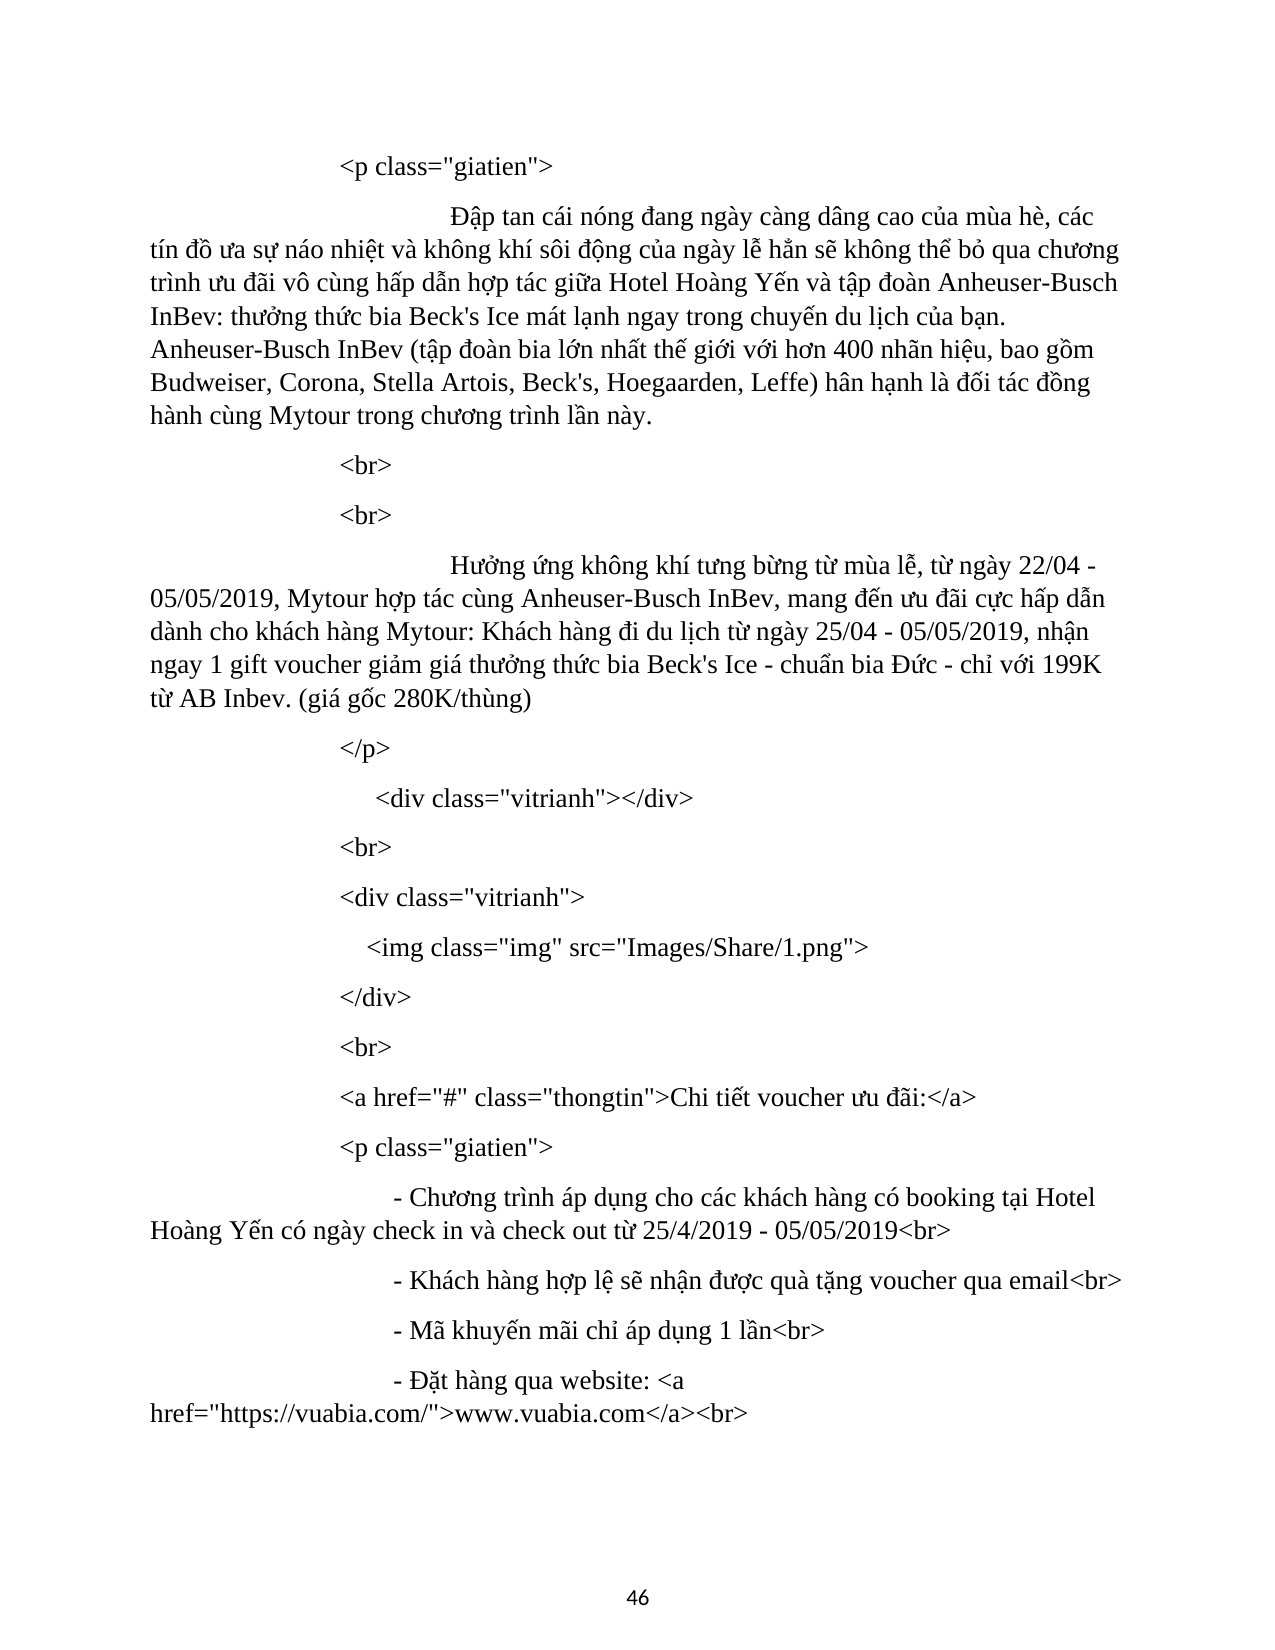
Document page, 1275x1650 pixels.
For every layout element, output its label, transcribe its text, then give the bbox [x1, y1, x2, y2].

text <div class="vitrianh"> [150, 881, 1125, 913]
text - Chương trình áp dụng cho các khách hàng có booking tại Hotel Hoàng Yến có ngày check in và check out từ 25/4/2019 - 05/05/2019<br> [150, 1181, 1125, 1245]
text <p class="giatien"> [150, 150, 1125, 181]
text <br> [150, 1031, 1125, 1062]
text - Mã khuyến mãi chỉ áp dụng 1 lần<br> [150, 1314, 1125, 1345]
text <div class="vitrianh"></div> [150, 782, 1125, 813]
text - Khách hàng hợp lệ sẽ nhận được quà tặng voucher qua email<br> [150, 1264, 1125, 1295]
text - Đặt hàng qua website: <a href="https://vuabia.com/">www.vuabia.com</a><br> [150, 1364, 1125, 1428]
text <br> [150, 832, 1125, 863]
text <img class="img" src="Images/Share/1.png"> [150, 931, 1125, 962]
text Hưởng ứng không khí tưng bừng từ mùa lễ, từ ngày 22/04 - 05/05/2019, Mytour hợp tác cùng Anheuser-Busch InBev, mang đến ưu đãi cực hấp dẫn dành cho khách hàng Mytour: Khách hàng đi du lịch từ ngày 25/04 - 05/05/2019, nhận ngay 1 gift voucher giảm giá thưởng thức bia Beck's Ice - chuẩn bia Đức - chỉ với 199K từ AB Inbev. (giá gốc 280K/thùng) [150, 549, 1125, 713]
text <br> [150, 449, 1125, 480]
text <a href="#" class="thongtin">Chi tiết voucher ưu đãi:</a> [150, 1081, 1125, 1112]
text </div> [150, 981, 1125, 1012]
text <p class="giatien"> [150, 1131, 1125, 1162]
text </p> [150, 732, 1125, 763]
text <br> [150, 499, 1125, 530]
text Đập tan cái nóng đang ngày càng dâng cao của mùa hè, các tín đồ ưa sự náo nhiệt và không khí sôi động của ngày lễ hẳn sẽ không thể bỏ qua chương trình ưu đãi vô cùng hấp dẫn hợp tác giữa Hotel Hoàng Yến và tập đoàn Anheuser-Busch InBev: thưởng thức bia Beck's Ice mát lạnh ngay trong chuyến du lịch của bạn. Anheuser-Busch InBev (tập đoàn bia lớn nhất thế giới với hơn 400 nhãn hiệu, bao gồm Budweiser, Corona, Stella Artois, Beck's, Hoegaarden, Leffe) hân hạnh là đối tác đồng hành cùng Mytour trong chương trình lần này. [150, 200, 1125, 430]
